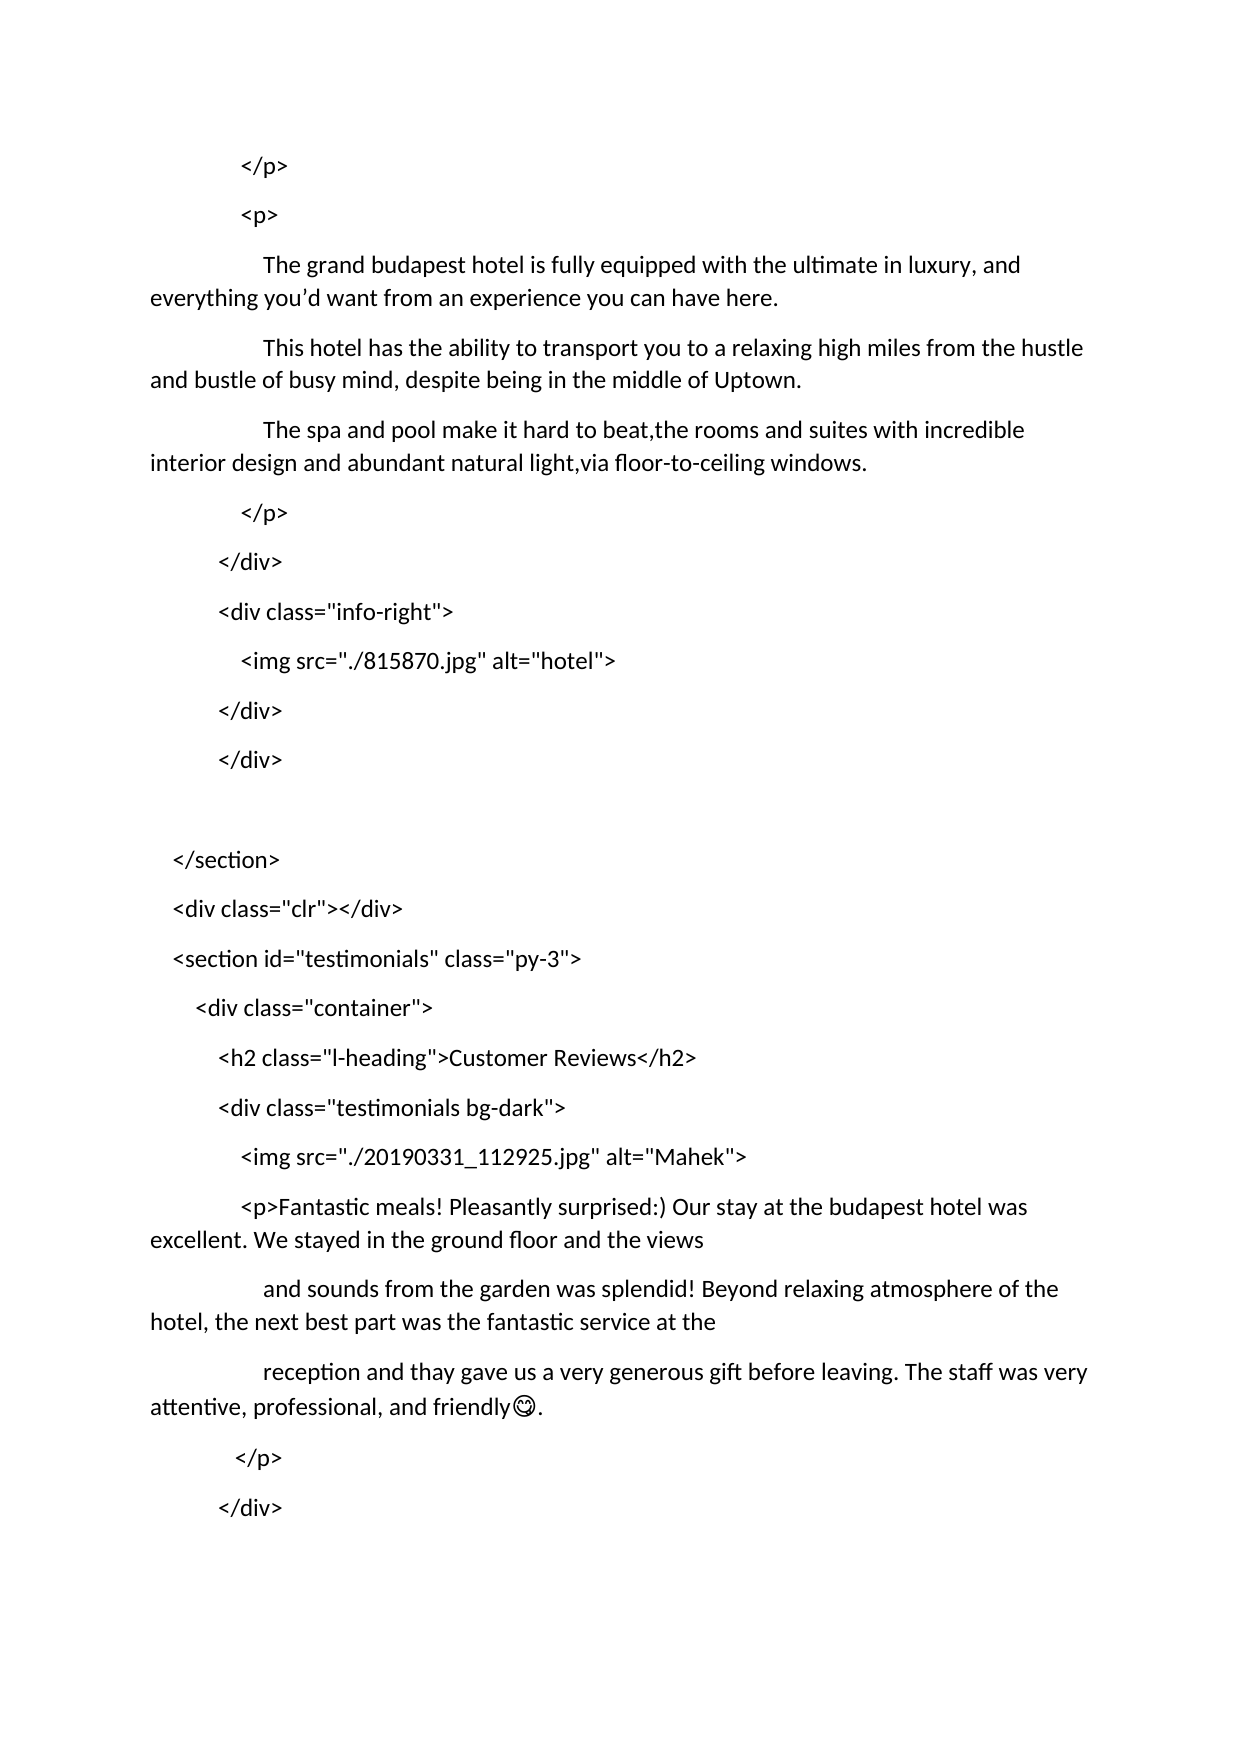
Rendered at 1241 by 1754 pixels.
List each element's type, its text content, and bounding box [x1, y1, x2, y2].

text and sounds from the garden was splendid! Beyond relaxing atmosphere of the hotel, the next best part was the fantastic service at the [150, 1273, 1090, 1337]
text <img src="./20190331_112925.jpg" alt="Mahek"> [150, 1141, 1090, 1172]
text The grand budapest hotel is fully equipped with the ultimate in luxury, and everything you’d want from an experience you can have here. [150, 249, 1090, 313]
text <div class="container"> [150, 992, 1090, 1023]
text <img src="./815870.jpg" alt="hotel"> [150, 645, 1090, 676]
text </div> [150, 1492, 1090, 1523]
text </div> [150, 546, 1090, 577]
text <p> [150, 199, 1090, 230]
text <div class="info-right"> [150, 596, 1090, 626]
text </div> [150, 695, 1090, 726]
text <h2 class="l-heading">Customer Reviews</h2> [150, 1042, 1090, 1073]
text </div> [150, 744, 1090, 775]
text <div class="clr"></div> [150, 893, 1090, 924]
text </p> [150, 1442, 1090, 1473]
text <section id="testimonials" class="py-3"> [150, 943, 1090, 973]
text </p> [150, 150, 1090, 181]
text <div class="testimonials bg-dark"> [150, 1092, 1090, 1122]
text This hotel has the ability to transport you to a relaxing high miles from the hustle and bustle of busy mind, despite being in the middle of Uptown. [150, 332, 1090, 395]
text </section> [150, 844, 1090, 874]
text </p> [150, 497, 1090, 527]
text The spa and pool make it hard to beat,the rooms and suites with incredible interior design and abundant natural light,via floor-to-ceiling windows. [150, 414, 1090, 478]
text reception and thay gave us a very generous gift before leaving. The staff was very attentive, professional, and friendly😋. [150, 1356, 1090, 1423]
text <p>Fantastic meals! Pleasantly surprised:) Our stay at the budapest hotel was excellent. We stayed in the ground floor and the views [150, 1191, 1090, 1254]
